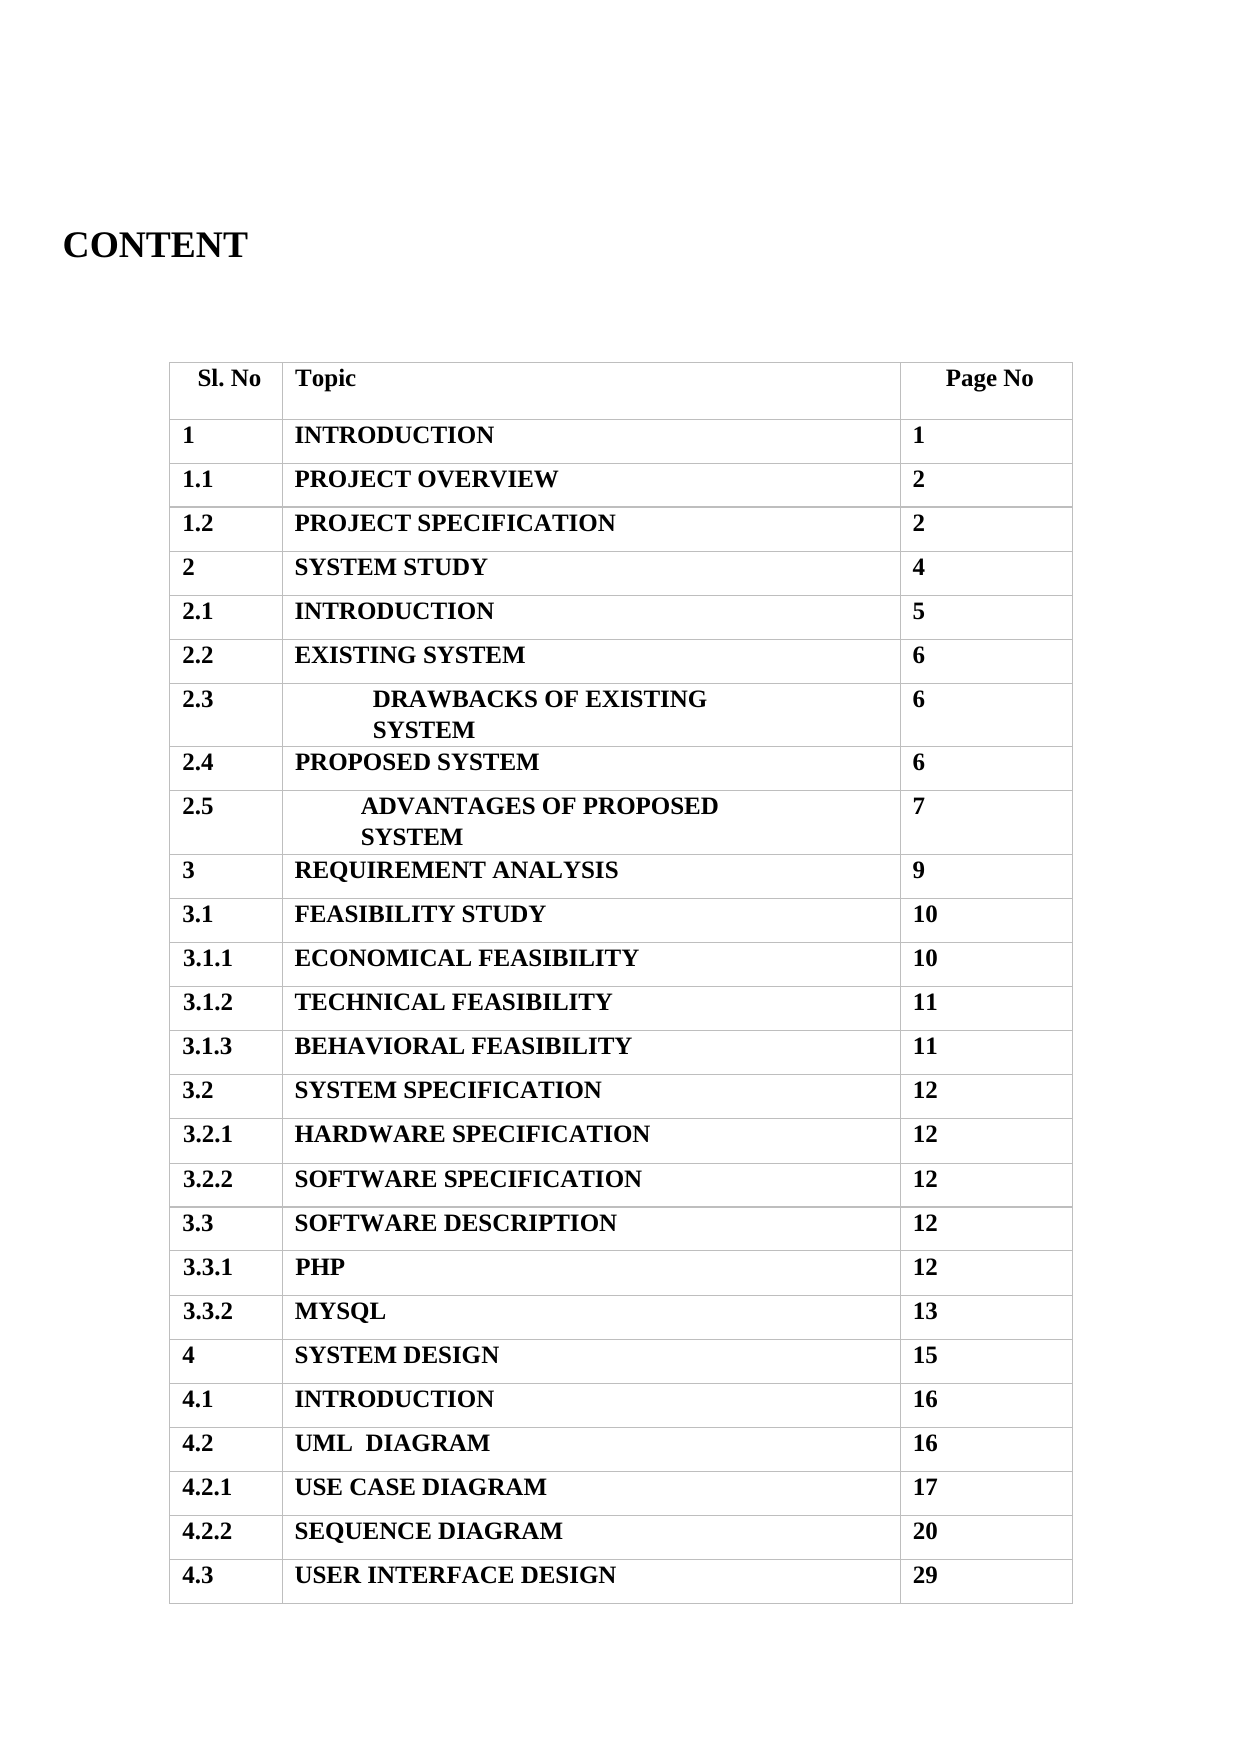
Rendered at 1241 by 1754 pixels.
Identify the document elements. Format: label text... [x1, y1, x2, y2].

table_cell SOFTWARE DESCRIPTION [283, 1208, 900, 1250]
table_cell MYSQL [283, 1296, 900, 1338]
table_cell 3.1 [170, 899, 282, 942]
table_cell 3.2 [170, 1075, 282, 1118]
table_cell USE CASE DIAGRAM [283, 1472, 900, 1515]
table_cell 2 [170, 552, 282, 594]
table_cell 17 [901, 1472, 1072, 1515]
table_cell 5 [901, 596, 1072, 639]
table_cell 4.2.1 [170, 1472, 282, 1515]
table_cell 20 [901, 1516, 1072, 1559]
table_cell PROPOSED SYSTEM [283, 747, 900, 790]
table_cell UML DIAGRAM [283, 1428, 900, 1471]
table_cell 6 [901, 640, 1072, 683]
table_cell 13 [901, 1296, 1072, 1338]
table_cell 7 [901, 791, 1072, 853]
table_cell PROJECT OVERVIEW [283, 464, 900, 506]
table_cell 3.1.3 [170, 1031, 282, 1074]
table_cell 1 [170, 420, 282, 462]
table_cell 3.2.1 [170, 1119, 282, 1162]
table_cell 4 [901, 552, 1072, 594]
table_cell 2 [901, 508, 1072, 551]
table_cell HARDWARE SPECIFICATION [283, 1119, 900, 1162]
table_cell 11 [901, 1031, 1072, 1074]
table_cell DRAWBACKS OF EXISTING SYSTEM [283, 684, 900, 746]
table_cell 4 [170, 1340, 282, 1382]
table_cell 12 [901, 1119, 1072, 1162]
table_cell 10 [901, 943, 1072, 986]
table_cell FEASIBILITY STUDY [283, 899, 900, 942]
table_cell 1.1 [170, 464, 282, 506]
table_cell 16 [901, 1384, 1072, 1427]
table_cell 12 [901, 1208, 1072, 1250]
table_cell 15 [901, 1340, 1072, 1382]
table_cell 3.1.1 [170, 943, 282, 986]
table_cell 3.3 [170, 1208, 282, 1250]
table_cell REQUIREMENT ANALYSIS [283, 855, 900, 897]
table_cell 29 [901, 1560, 1072, 1603]
table_cell 3 [170, 855, 282, 897]
table_cell 2 [901, 464, 1072, 506]
table_cell 1 [901, 420, 1072, 462]
table_cell ADVANTAGES OF PROPOSED SYSTEM [283, 791, 900, 853]
table_cell SYSTEM DESIGN [283, 1340, 900, 1382]
table_cell 4.1 [170, 1384, 282, 1427]
table_cell 3.1.2 [170, 987, 282, 1030]
table_cell 6 [901, 684, 1072, 746]
table_cell 10 [901, 899, 1072, 942]
table_cell 11 [901, 987, 1072, 1030]
table_cell PHP [283, 1251, 900, 1294]
table_cell INTRODUCTION [283, 1384, 900, 1427]
table_cell 6 [901, 747, 1072, 790]
table_cell EXISTING SYSTEM [283, 640, 900, 683]
table_cell ECONOMICAL FEASIBILITY [283, 943, 900, 986]
table_cell BEHAVIORAL FEASIBILITY [283, 1031, 900, 1074]
table_cell TECHNICAL FEASIBILITY [283, 987, 900, 1030]
table_cell 4.2 [170, 1428, 282, 1471]
table_cell INTRODUCTION [283, 420, 900, 462]
table_cell PROJECT SPECIFICATION [283, 508, 900, 551]
table_cell 2.2 [170, 640, 282, 683]
table_cell 2.4 [170, 747, 282, 790]
table_cell 9 [901, 855, 1072, 897]
table_cell 12 [901, 1251, 1072, 1294]
table_cell 2.1 [170, 596, 282, 639]
table_cell 16 [901, 1428, 1072, 1471]
table_cell INTRODUCTION [283, 596, 900, 639]
table_cell 4.2.2 [170, 1516, 282, 1559]
table_cell 12 [901, 1164, 1072, 1206]
table_cell USER INTERFACE DESIGN [283, 1560, 900, 1603]
table_cell 2.3 [170, 684, 282, 746]
table_cell 12 [901, 1075, 1072, 1118]
table_cell SOFTWARE SPECIFICATION [283, 1164, 900, 1206]
table_cell 3.3.2 [170, 1296, 282, 1338]
subtitle CONTENT [62, 222, 712, 265]
table_cell SYSTEM SPECIFICATION [283, 1075, 900, 1118]
table_cell 2.5 [170, 791, 282, 853]
table_cell 4.3 [170, 1560, 282, 1603]
table_cell 3.2.2 [170, 1164, 282, 1206]
table_header Page No [901, 363, 1072, 418]
table_cell 1.2 [170, 508, 282, 551]
table_cell SYSTEM STUDY [283, 552, 900, 594]
table_header Topic [283, 363, 900, 418]
table_header Sl. No [170, 363, 282, 418]
table_cell SEQUENCE DIAGRAM [283, 1516, 900, 1559]
table_cell 3.3.1 [170, 1251, 282, 1294]
